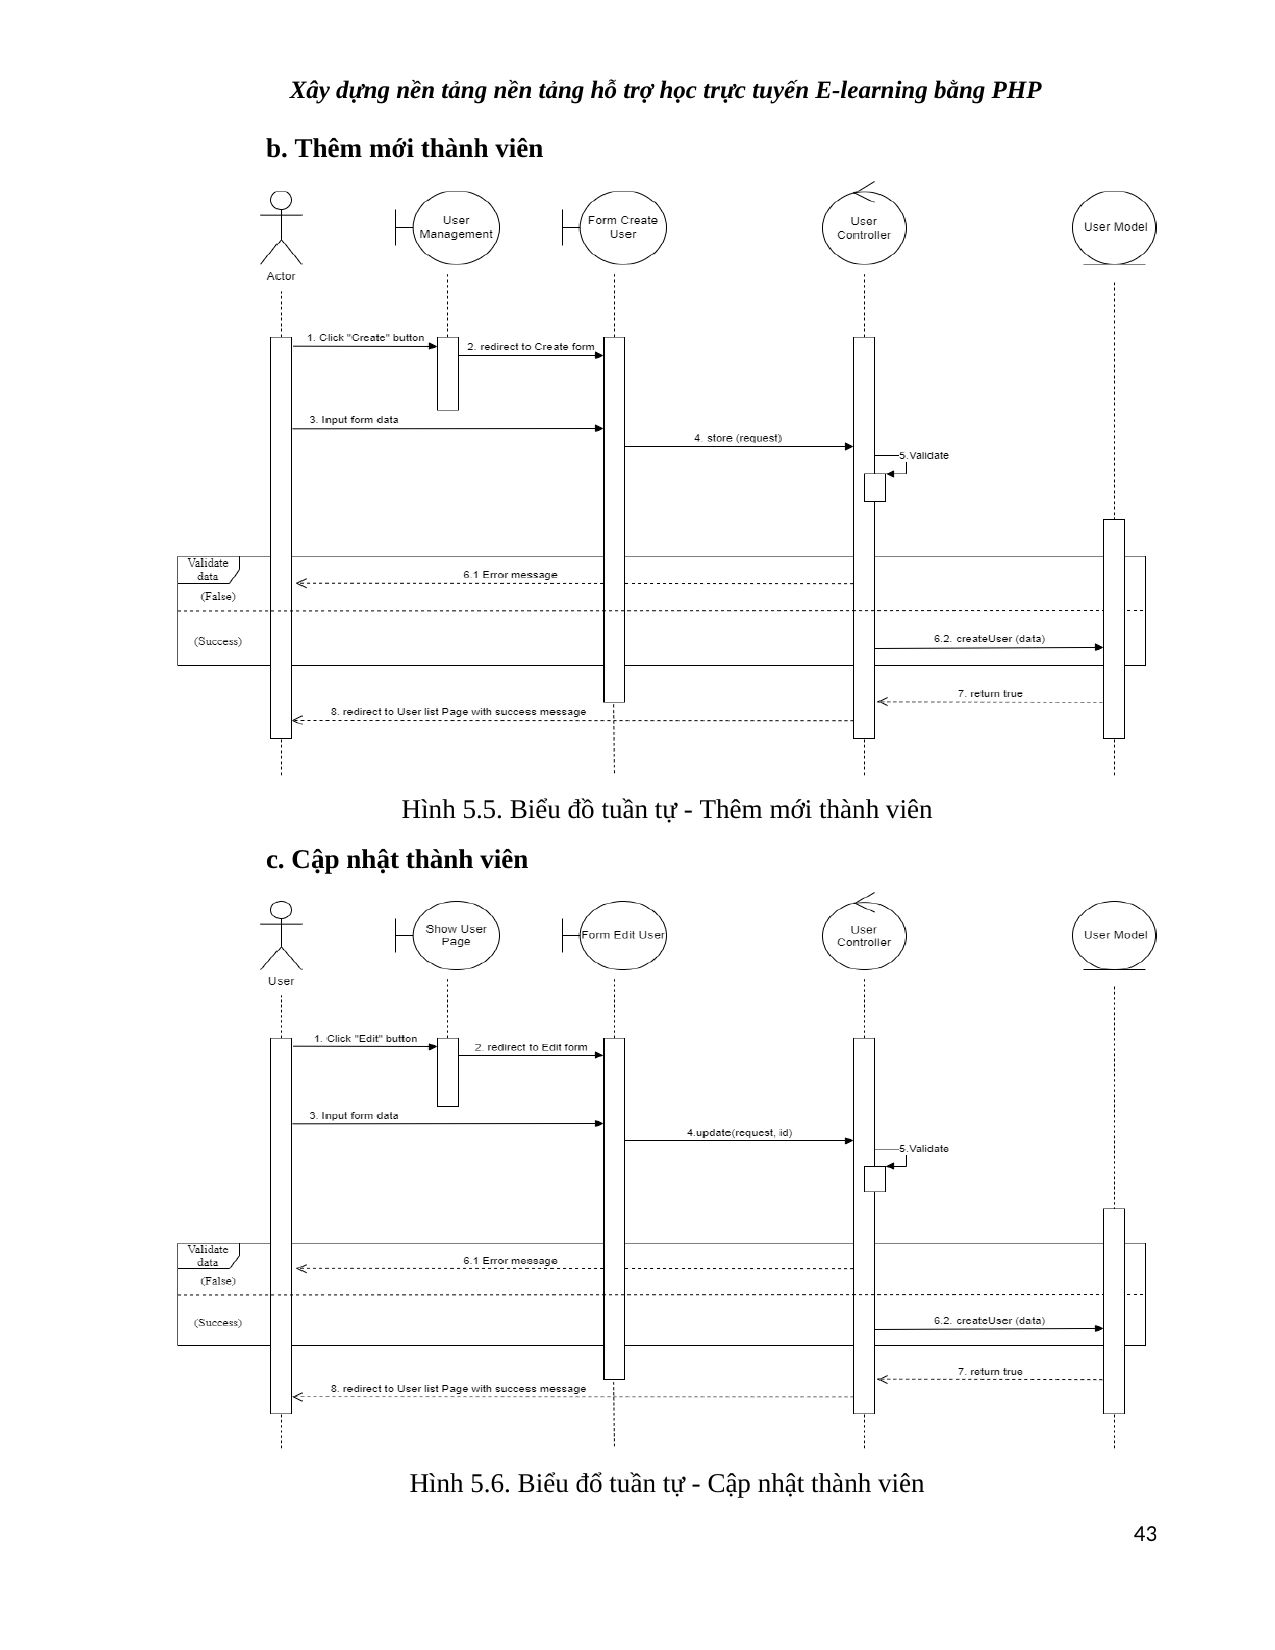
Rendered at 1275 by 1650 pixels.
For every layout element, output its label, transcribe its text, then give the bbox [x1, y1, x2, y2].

text b. Thêm mới thành viên [177, 132, 1157, 163]
text Hình 5.5. Biểu đồ tuần tự - Thêm mới thành viên [177, 793, 1157, 824]
picture [177, 181, 1157, 776]
text c. Cập nhật thành viên [177, 843, 1157, 874]
picture [177, 892, 1157, 1449]
text Hình 5.6. Biểu đổ tuần tự - Cập nhật thành viên [177, 1467, 1157, 1498]
